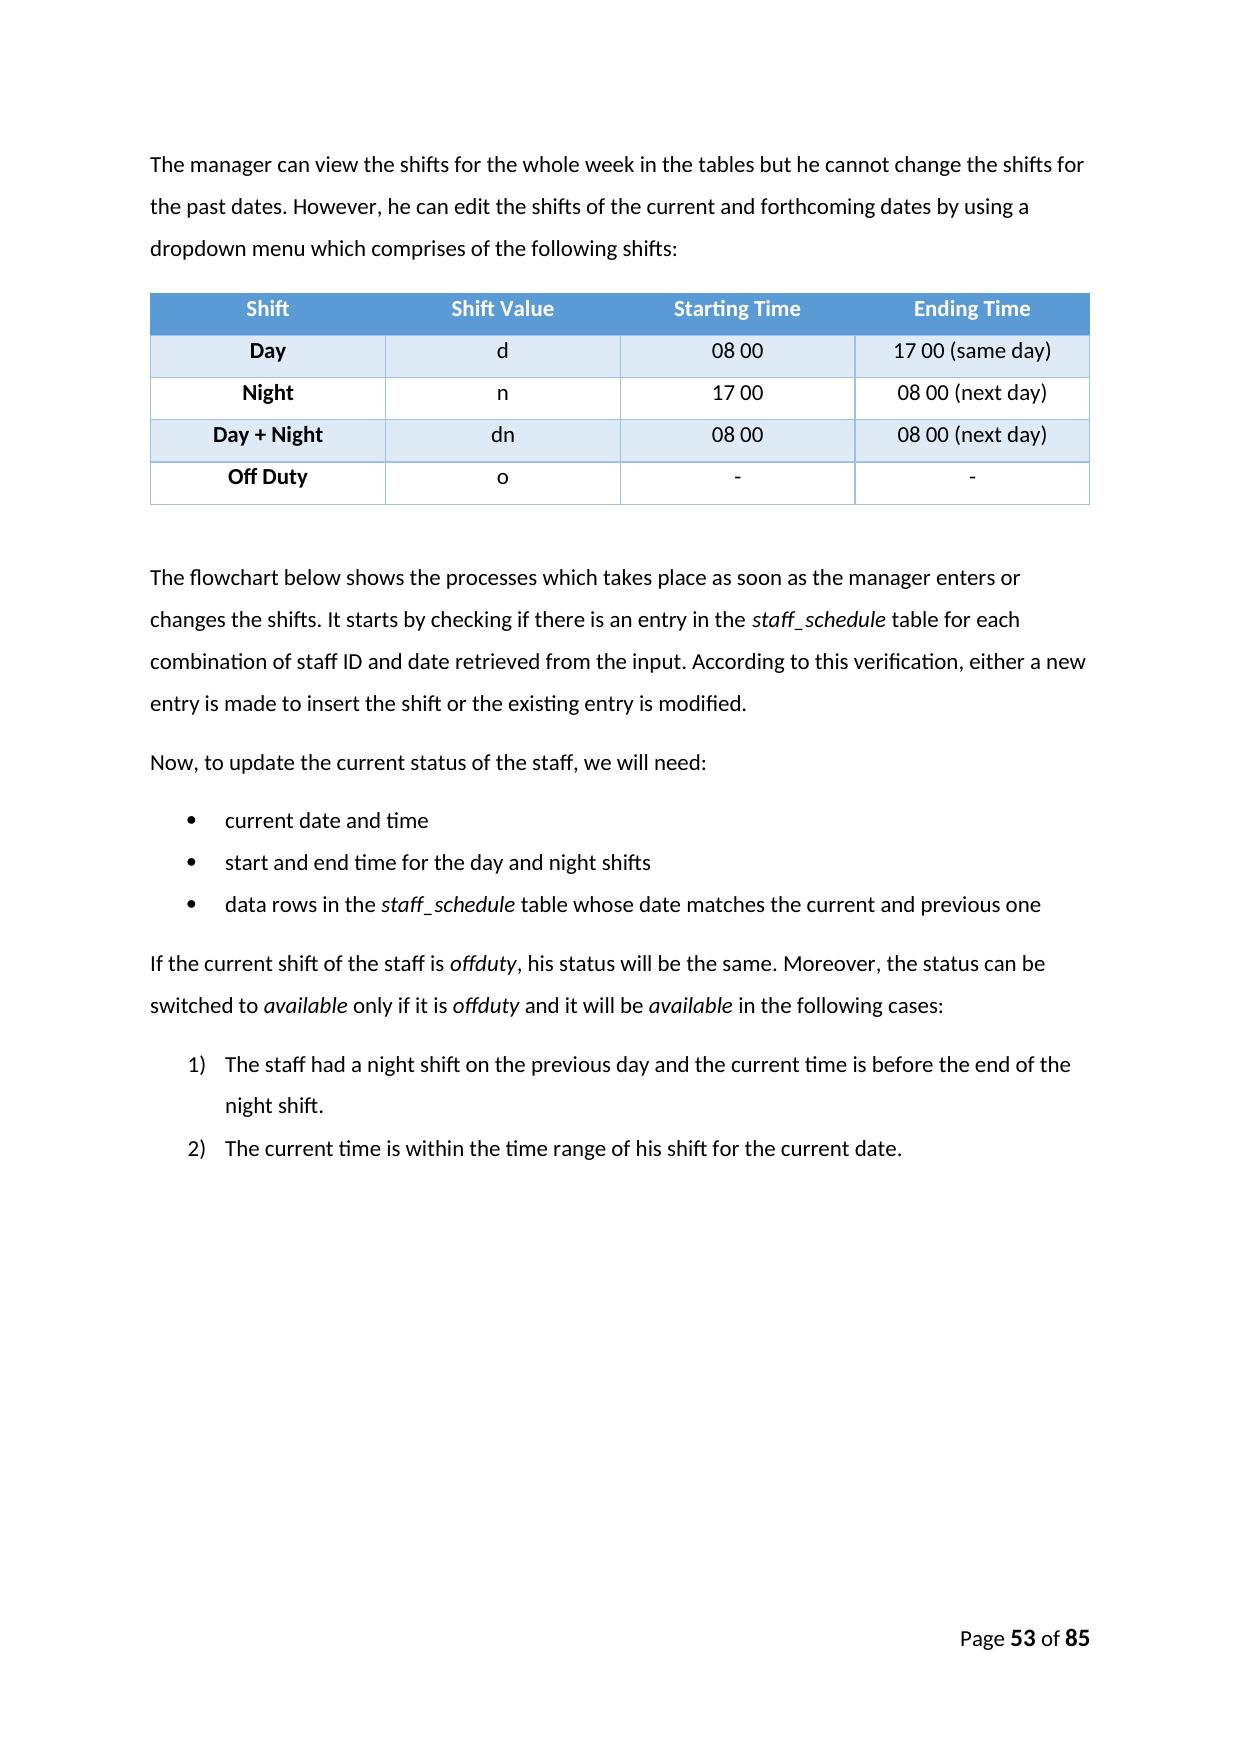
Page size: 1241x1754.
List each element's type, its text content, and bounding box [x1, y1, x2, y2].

text Now, to update the current status of the staff, we will need: [150, 748, 1090, 776]
table_cell 08 00 [621, 336, 854, 377]
text If the current shift of the staff is offduty, his status will be the same. Moreover, the status can be switched to available only if it is offduty and it will be available in the following cases: [150, 949, 1090, 1019]
table_cell o [386, 463, 620, 503]
table_header Shift [151, 294, 385, 335]
list start and end time for the day and night shifts [187, 848, 1090, 876]
text The manager can view the shifts for the whole week in the tables but he cannot change the shifts for the past dates. However, he can edit the shifts of the current and forthcoming dates by using a dropdown menu which comprises of the following shifts: [150, 150, 1090, 262]
table_cell - [621, 463, 854, 503]
list The current time is within the time range of his shift for the current date. [187, 1134, 1090, 1162]
table_cell 08 00 (next day) [856, 378, 1089, 419]
table_cell n [386, 378, 620, 419]
text The flowchart below shows the processes which takes place as soon as the manager enters or changes the shifts. It starts by checking if there is an entry in the staff_schedule table for each combination of staff ID and date retrieved from the input. According to this verification, either a new entry is made to insert the shift or the existing entry is modified. [150, 563, 1090, 717]
table_header Ending Time [856, 294, 1089, 335]
table_header Starting Time [621, 294, 854, 335]
table_cell 08 00 (next day) [856, 420, 1089, 461]
table_cell - [856, 463, 1089, 503]
table_cell Off Duty [151, 463, 385, 503]
table_cell Day [151, 336, 385, 377]
list current date and time [187, 806, 1090, 834]
table_header Shift Value [386, 294, 620, 335]
table_cell dn [386, 420, 620, 461]
table_cell 17 00 (same day) [856, 336, 1089, 377]
table_cell 17 00 [621, 378, 854, 419]
table_cell Day + Night [151, 420, 385, 461]
table_cell Night [151, 378, 385, 419]
list data rows in the staff_schedule table whose date matches the current and previous one [187, 890, 1090, 918]
table_cell 08 00 [621, 420, 854, 461]
table_cell d [386, 336, 620, 377]
list The staff had a night shift on the previous day and the current time is before the end of the night shift. [187, 1050, 1090, 1120]
